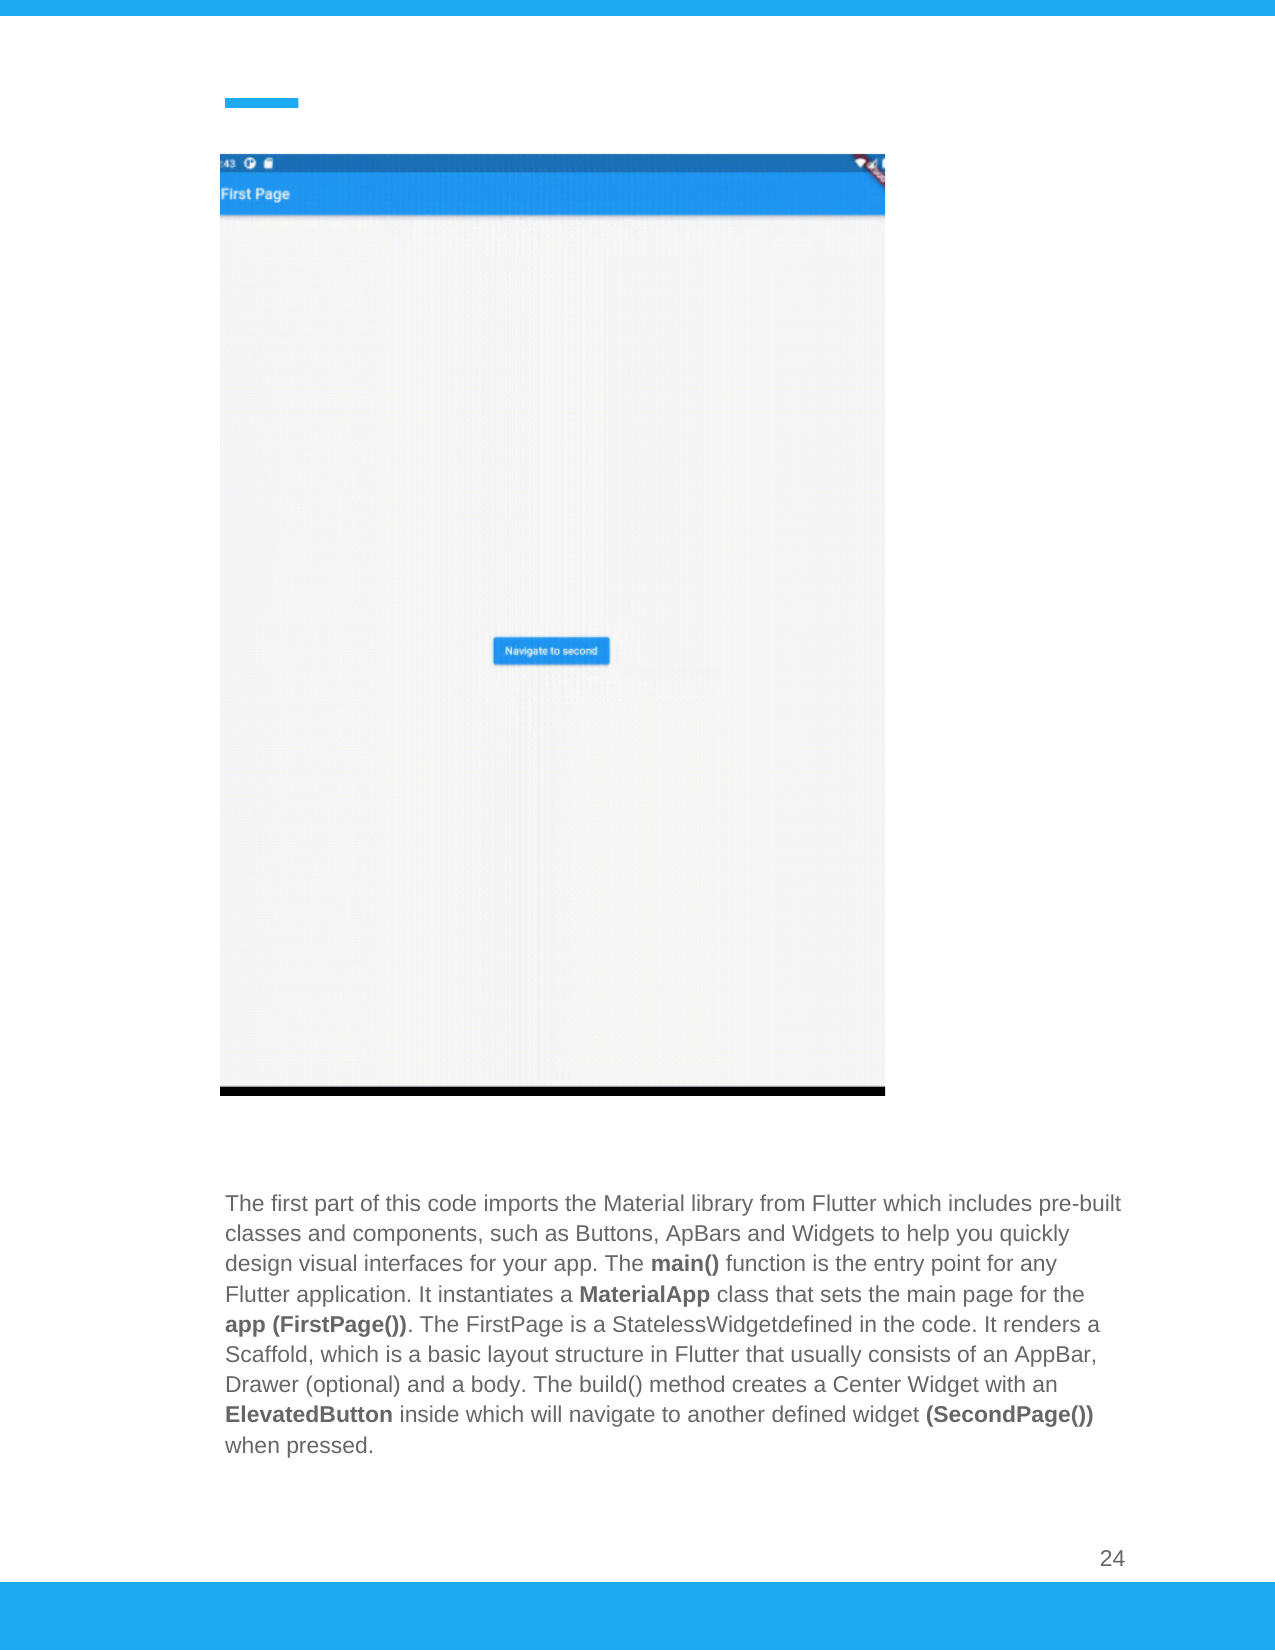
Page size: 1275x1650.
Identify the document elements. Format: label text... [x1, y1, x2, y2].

picture [225, 98, 299, 108]
picture [220, 150, 886, 1096]
picture [0, 0, 1275, 16]
picture [0, 1582, 1275, 1650]
text The first part of this code imports the Material library from Flutter which includes pre-built classes and components, such as Buttons, ApBars and Widgets to help you quickly design visual interfaces for your app. The main() function is the entry point for any Flutter application. It instantiates a MaterialApp class that sets the main page for the app (FirstPage()). The FirstPage is a StatelessWidgetdefined in the code. It renders a Scaffold, which is a basic layout structure in Flutter that usually consists of an AppBar, Drawer (optional) and a body. The build() method creates a Center Widget with an ElevatedButton inside which will navigate to another defined widget (SecondPage()) when pressed. [225, 1190, 1125, 1458]
